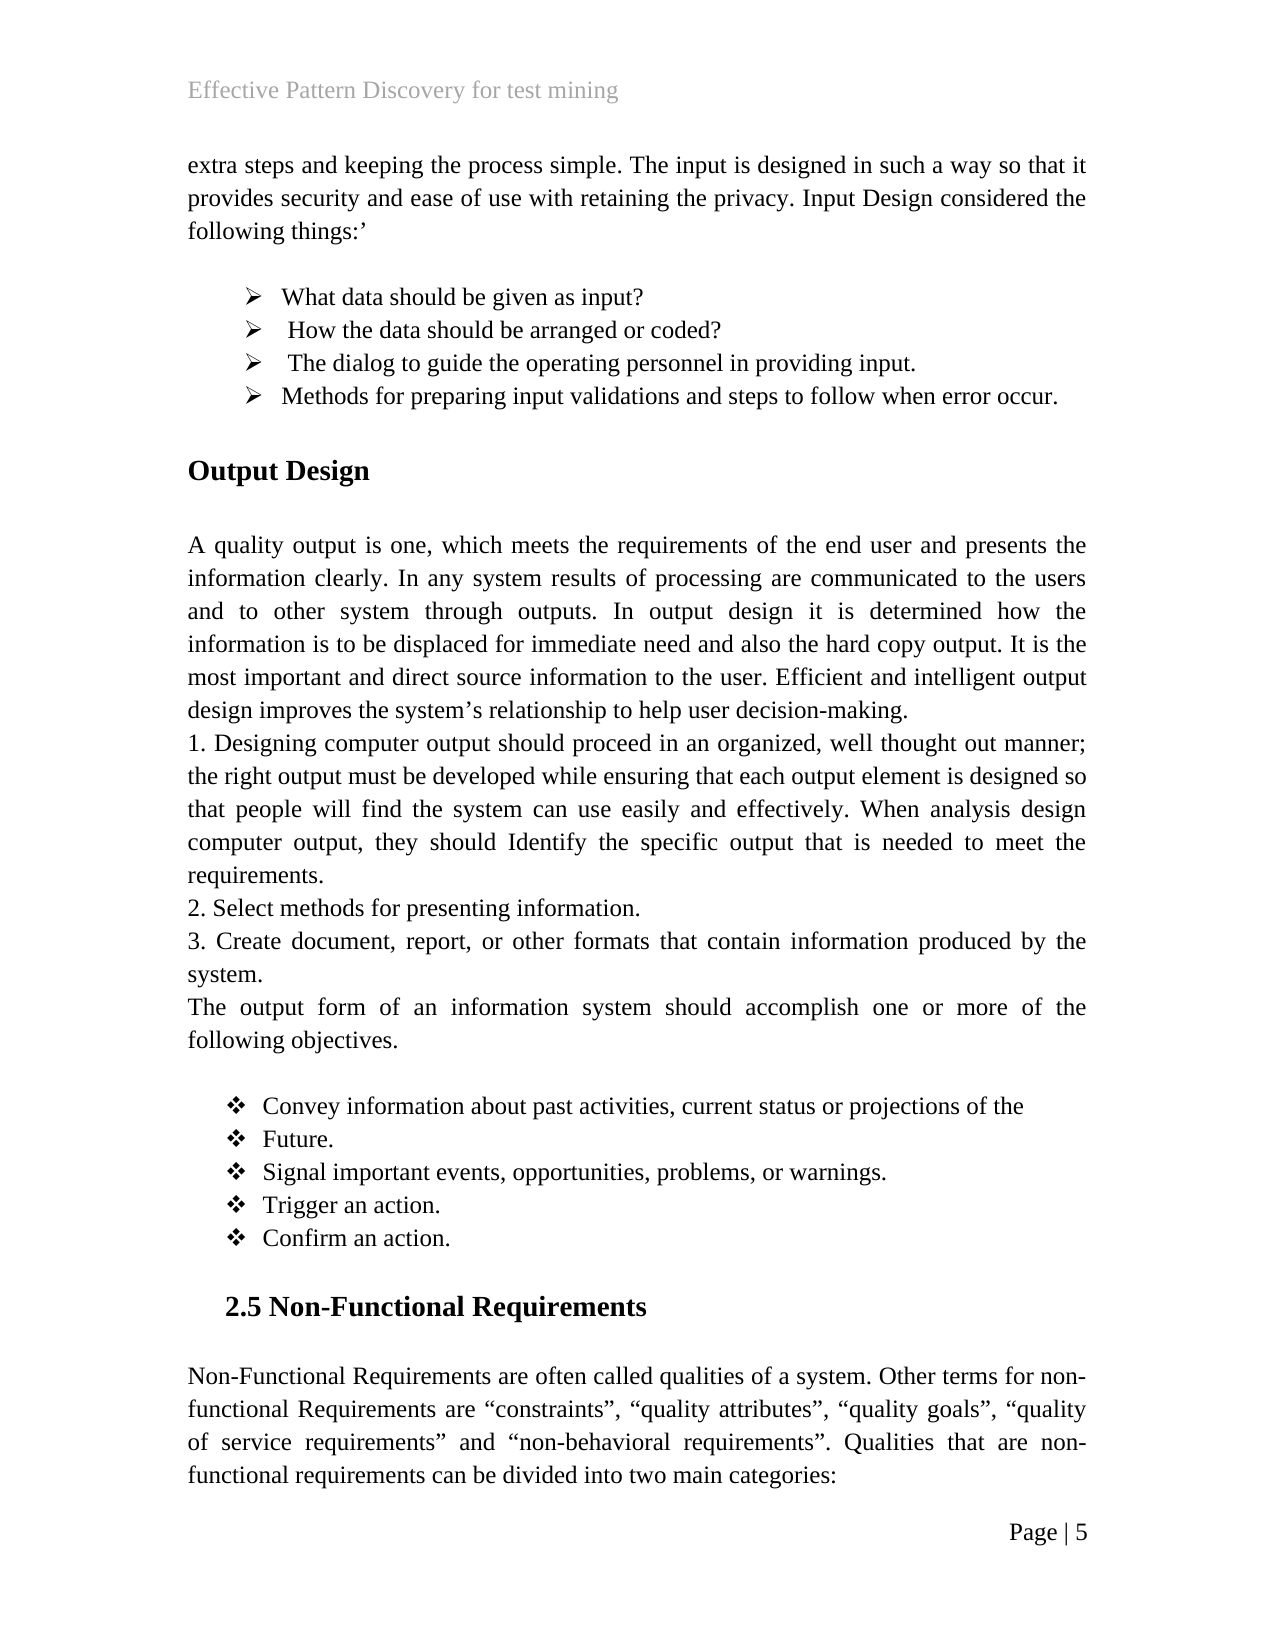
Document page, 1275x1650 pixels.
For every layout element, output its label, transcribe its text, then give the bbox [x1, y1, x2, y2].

list What data should be given as input? [244, 282, 1087, 311]
list Signal important events, opportunities, problems, or warnings. [225, 1157, 1087, 1186]
list Convey information about past activities, current status or projections of the [225, 1091, 1087, 1120]
text Non-Functional Requirements are often called qualities of a system. Other terms for non-functional Requirements are “constraints”, “quality attributes”, “quality goals”, “quality of service requirements” and “non-behavioral requirements”. Qualities that are non-functional requirements can be divided into two main categories: [187, 1361, 1087, 1489]
text 1. Designing computer output should proceed in an organized, well thought out manner; the right output must be developed while ensuring that each output element is designed so that people will find the system can use easily and effectively. When analysis design computer output, they should Identify the specific output that is needed to meet the requirements. [187, 728, 1087, 889]
list Future. [225, 1124, 1087, 1153]
list How the data should be arranged or coded? [244, 315, 1087, 344]
text 2. Select methods for presenting information. [187, 893, 1087, 922]
list The dialog to guide the operating personnel in providing input. [244, 348, 1087, 377]
list Non-Functional Requirements [225, 1289, 1087, 1323]
list Confirm an action. [225, 1223, 1087, 1252]
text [187, 150, 1087, 245]
text 3. Create document, report, or other formats that contain information produced by the system. [187, 926, 1087, 988]
text The output form of an information system should accomplish one or more of the following objectives. [187, 992, 1087, 1054]
list Methods for preparing input validations and steps to follow when error occur. [244, 381, 1087, 410]
list Trigger an action. [225, 1190, 1087, 1219]
text Output Design [187, 453, 1087, 486]
text A quality output is one, which meets the requirements of the end user and presents the information clearly. In any system results of processing are communicated to the users and to other system through outputs. In output design it is determined how the information is to be displaced for immediate need and also the hard copy output. It is the most important and direct source information to the user. Efficient and intelligent output design improves the system’s relationship to help user decision-making. [187, 530, 1087, 724]
